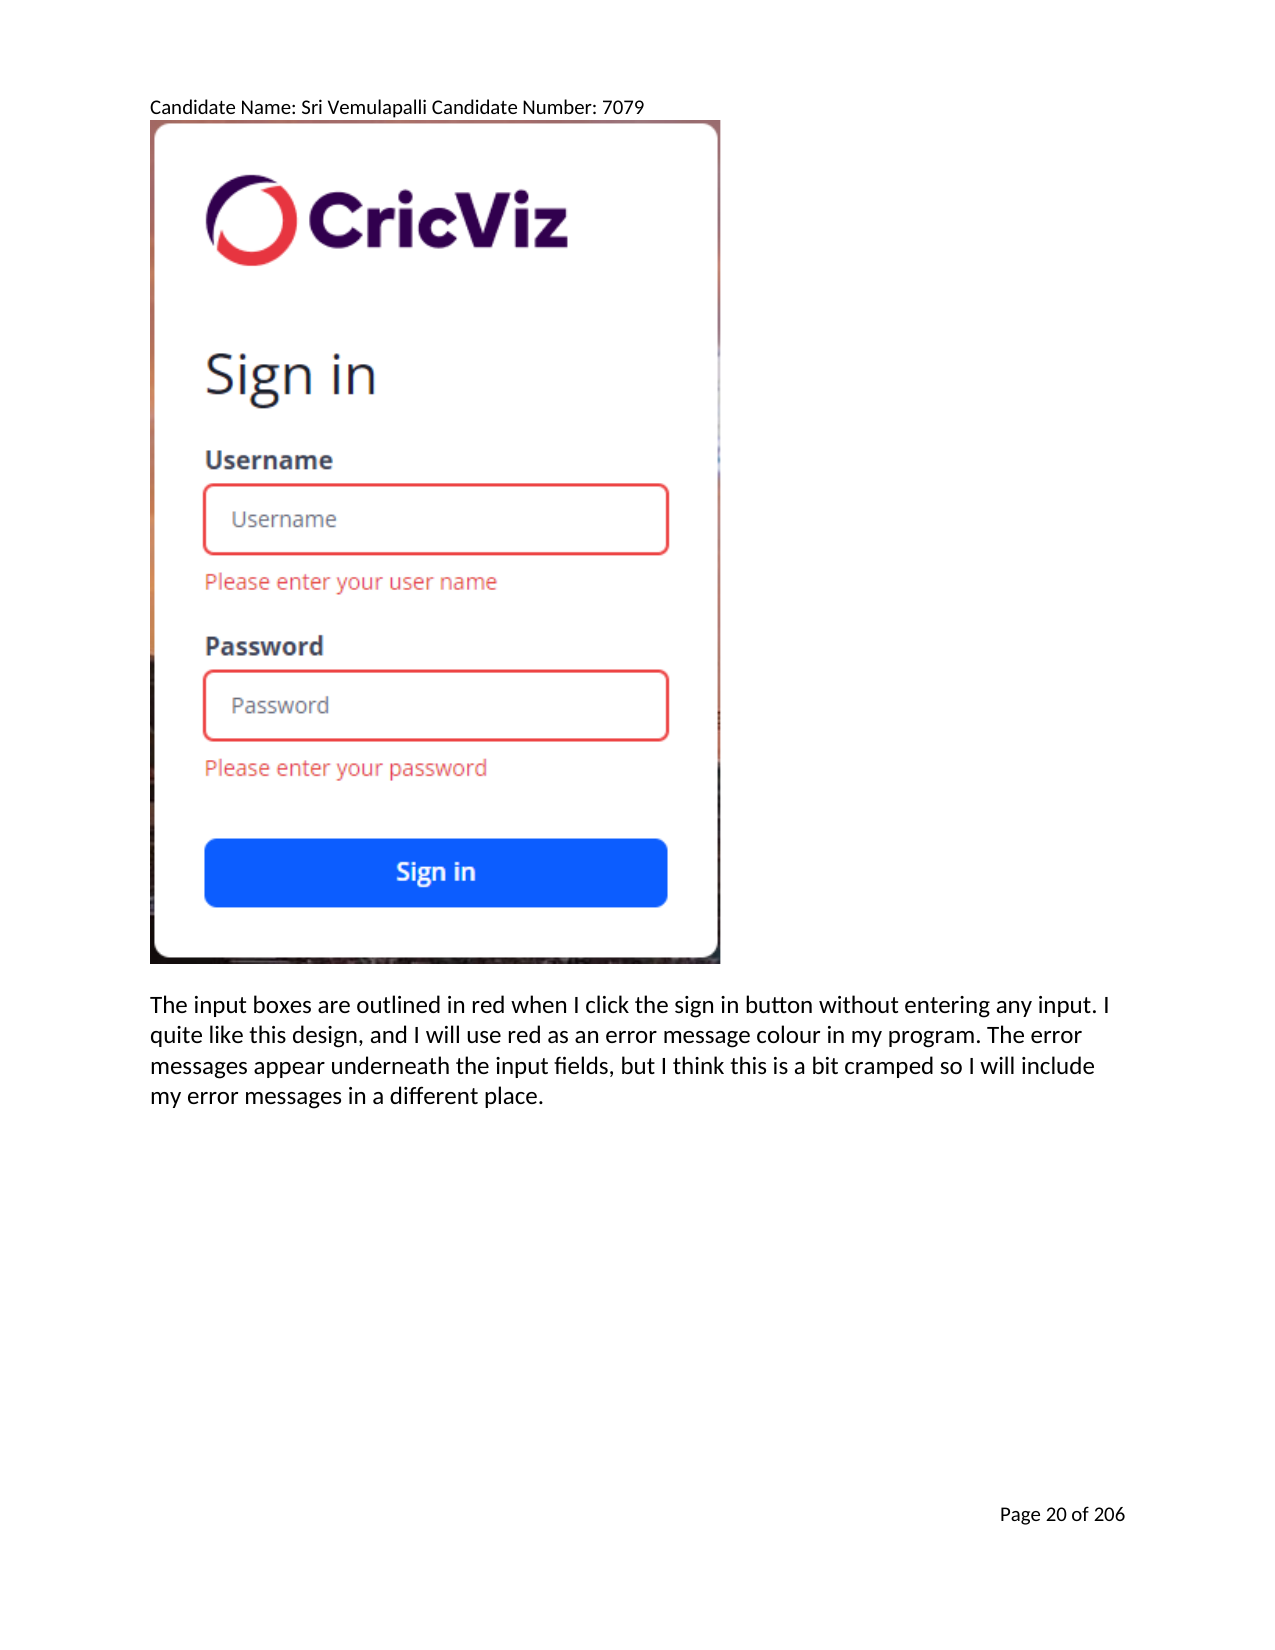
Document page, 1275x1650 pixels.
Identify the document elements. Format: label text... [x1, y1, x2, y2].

picture [150, 120, 721, 964]
text The input boxes are outlined in red when I click the sign in button without entering any input. I quite like this design, and I will use red as an error message colour in my program. The error messages appear underneath the input fields, but I think this is a bit cramped so I will include my error messages in a different place. [150, 989, 1125, 1111]
